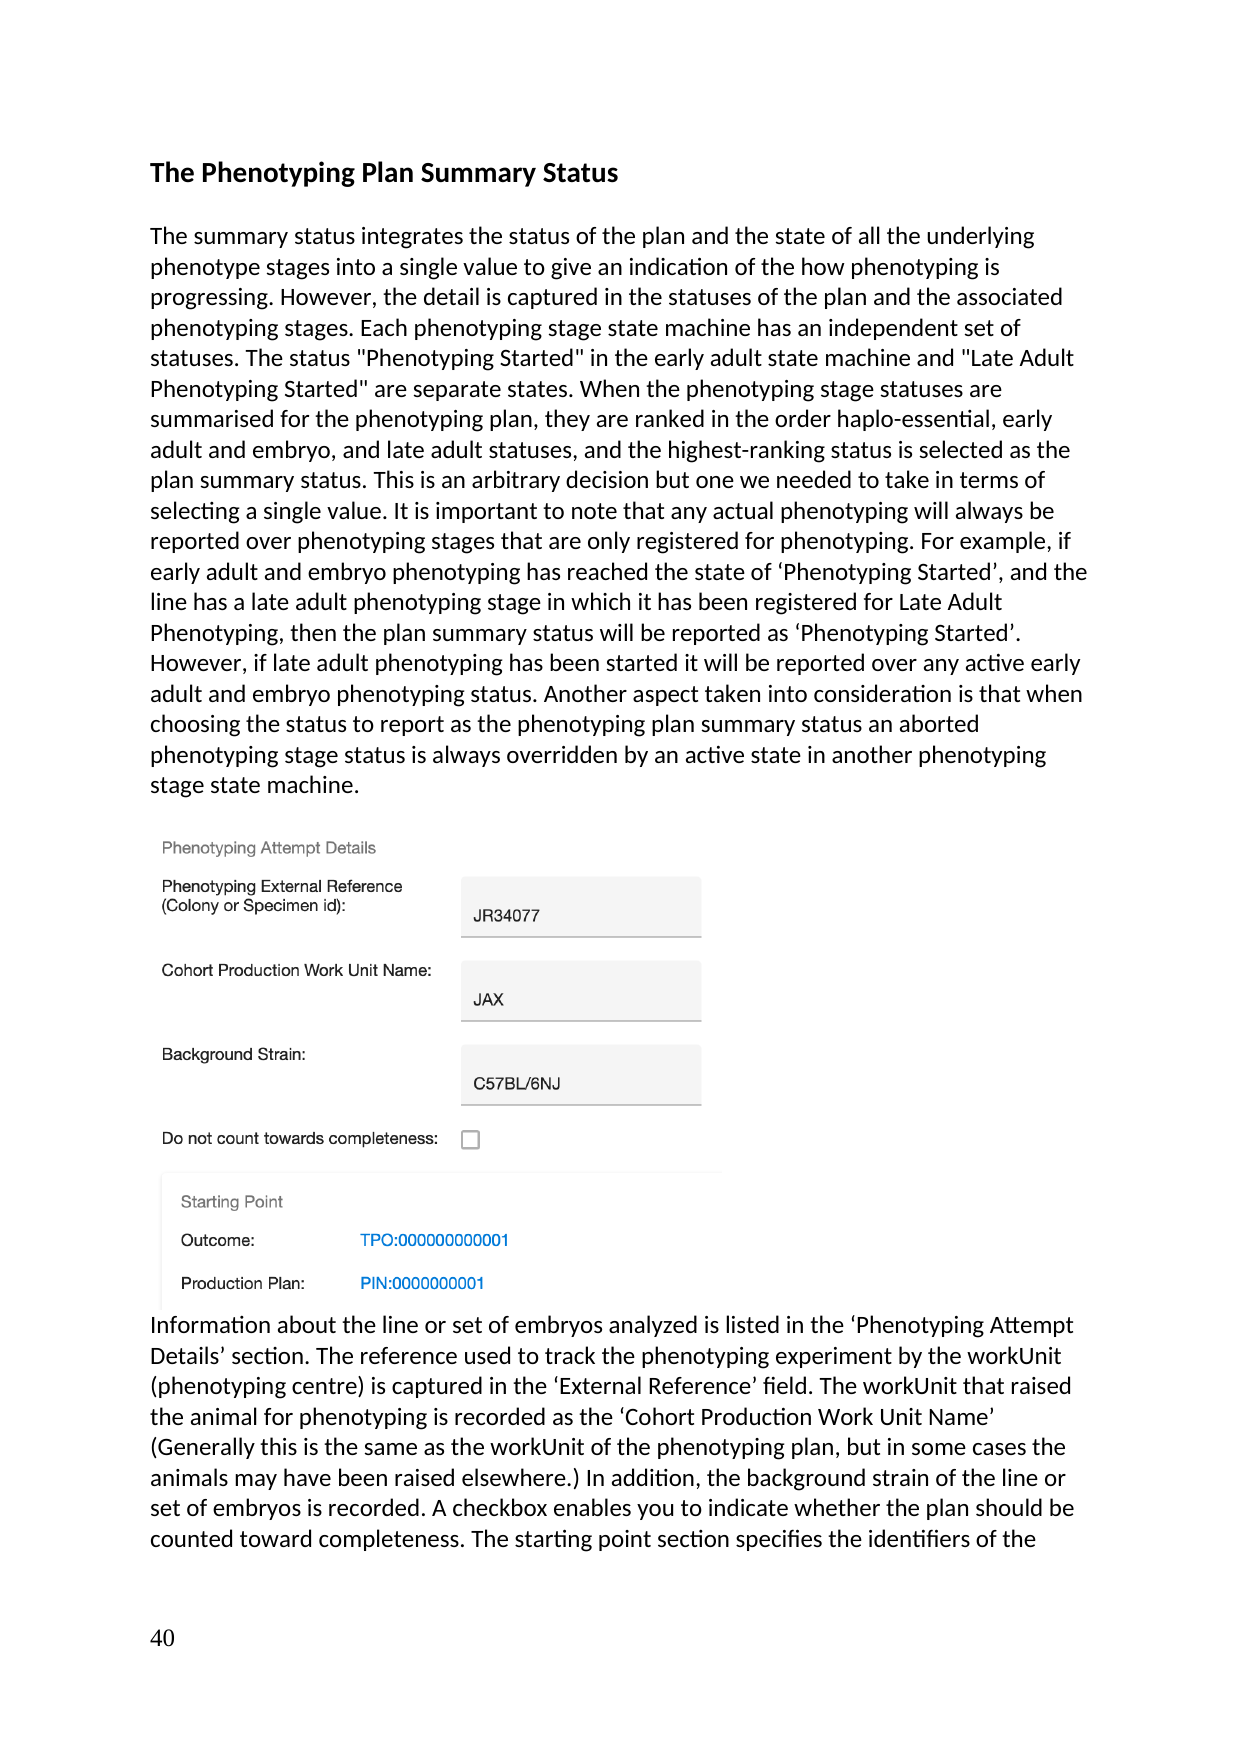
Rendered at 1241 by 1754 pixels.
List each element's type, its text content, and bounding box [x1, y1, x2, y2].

text The summary status integrates the status of the plan and the state of all the underlying phenotype stages into a single value to give an indication of the how phenotyping is progressing. However, the detail is captured in the statuses of the plan and the associated phenotyping stages. Each phenotyping stage state machine has an independent set of statuses. The status "Phenotyping Started" in the early adult state machine and "Late Adult Phenotyping Started" are separate states. When the phenotyping stage statuses are summarised for the phenotyping plan, they are ranked in the order haplo-essential, early adult and embryo, and late adult statuses, and the highest-ranking status is selected as the plan summary status. This is an arbitrary decision but one we needed to take in terms of selecting a single value. It is important to note that any actual phenotyping will always be reported over phenotyping stages that are only registered for phenotyping. For example, if early adult and embryo phenotyping has reached the state of ‘Phenotyping Started’, and the line has a late adult phenotyping stage in which it has been registered for Late Adult Phenotyping, then the plan summary status will be reported as ‘Phenotyping Started’. However, if late adult phenotyping has been started it will be reported over any active early adult and embryo phenotyping status. Another aspect taken into consideration is that when choosing the status to report as the phenotyping plan summary status an aborted phenotyping stage status is always overridden by an active state in another phenotyping stage state machine. [150, 220, 1090, 800]
picture [150, 830, 722, 1310]
text The Phenotyping Plan Summary Status [150, 154, 1090, 190]
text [150, 1309, 1090, 1553]
